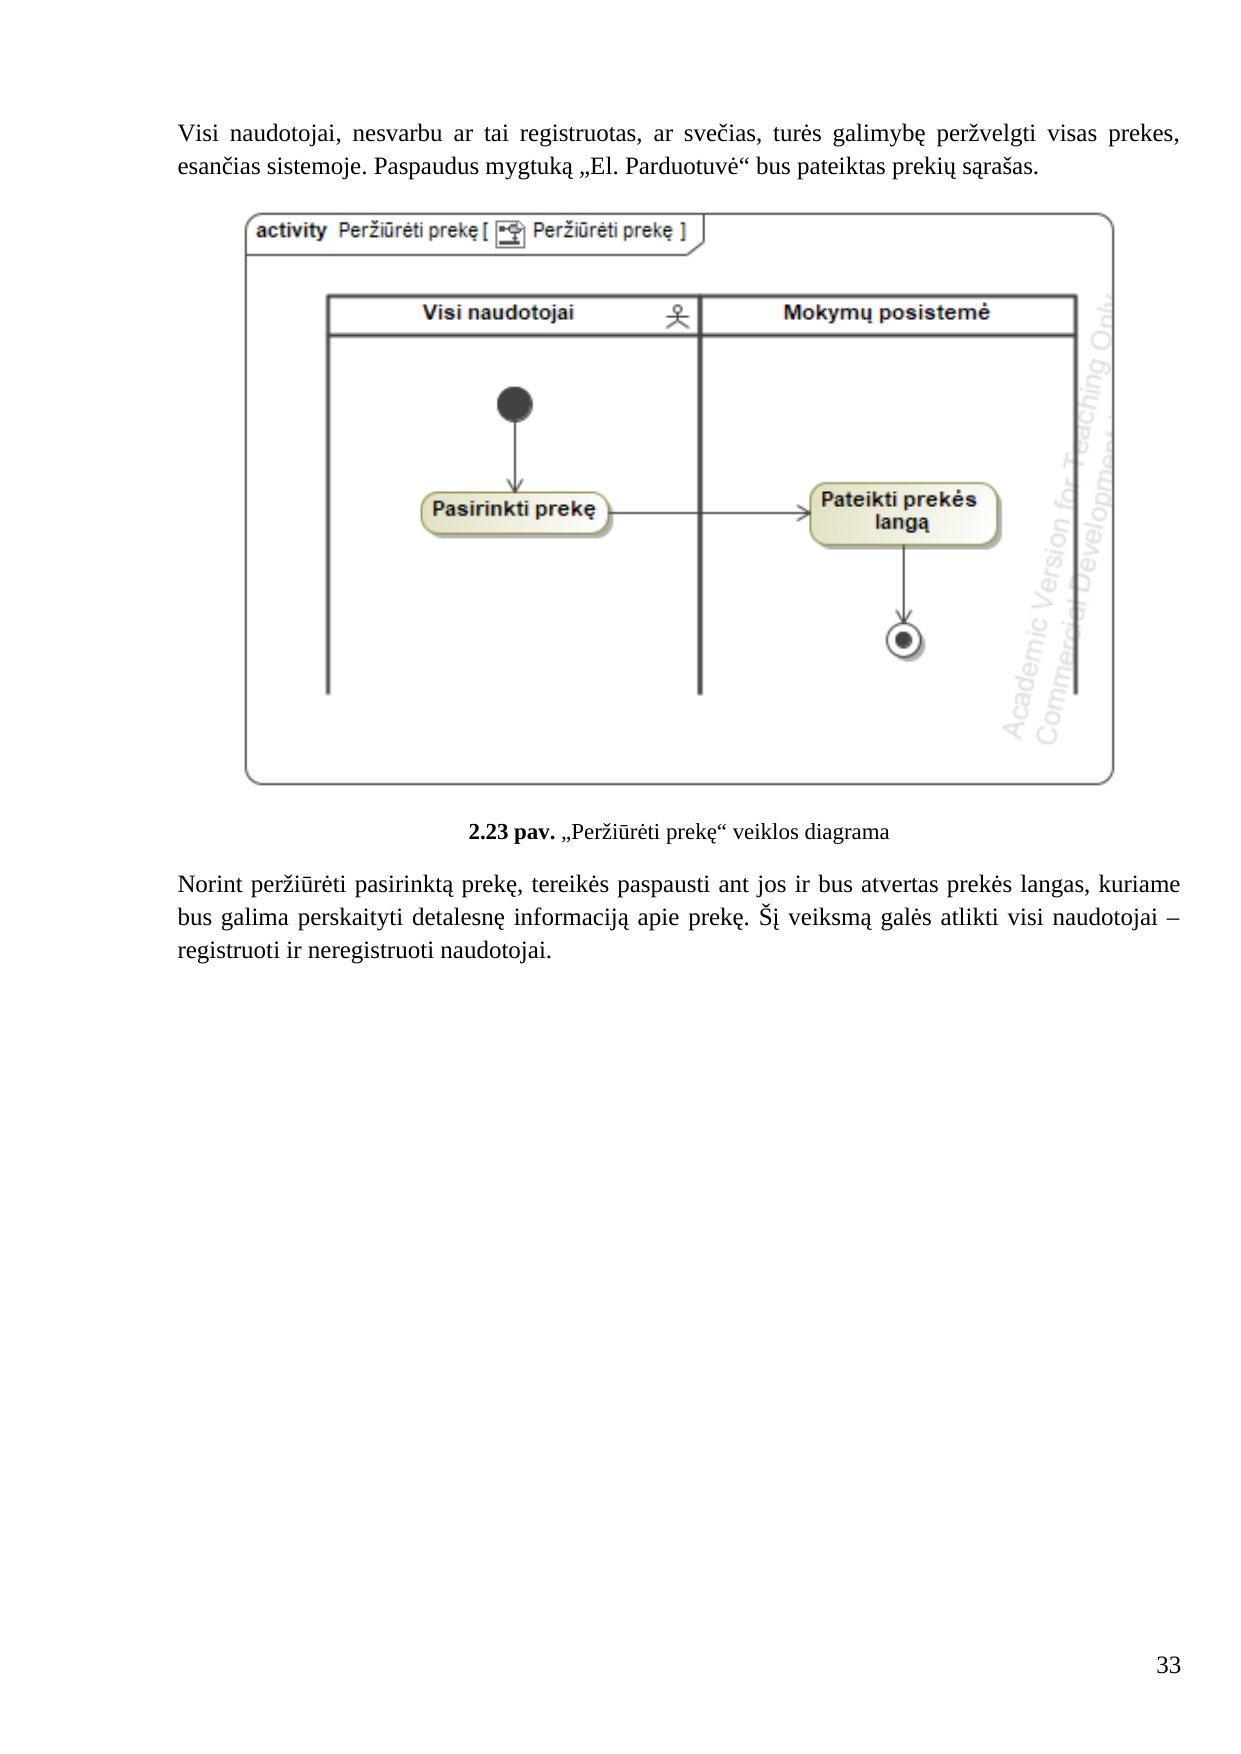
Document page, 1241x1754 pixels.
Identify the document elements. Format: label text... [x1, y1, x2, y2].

picture [237, 205, 1122, 793]
text Visi naudotojai, nesvarbu ar tai registruotas, ar svečias, turės galimybę peržvelgti visas prekes, esančias sistemoje. Paspaudus mygtuką „El. Parduotuvė“ bus pateiktas prekių sąrašas. [177, 118, 1181, 180]
text Norint peržiūrėti pasirinktą prekę, tereikės paspausti ant jos ir bus atvertas prekės langas, kuriame bus galima perskaityti detalesnę informaciją apie prekę. Šį veiksmą galės atlikti visi naudotojai – registruoti ir neregistruoti naudotojai. [177, 869, 1181, 964]
